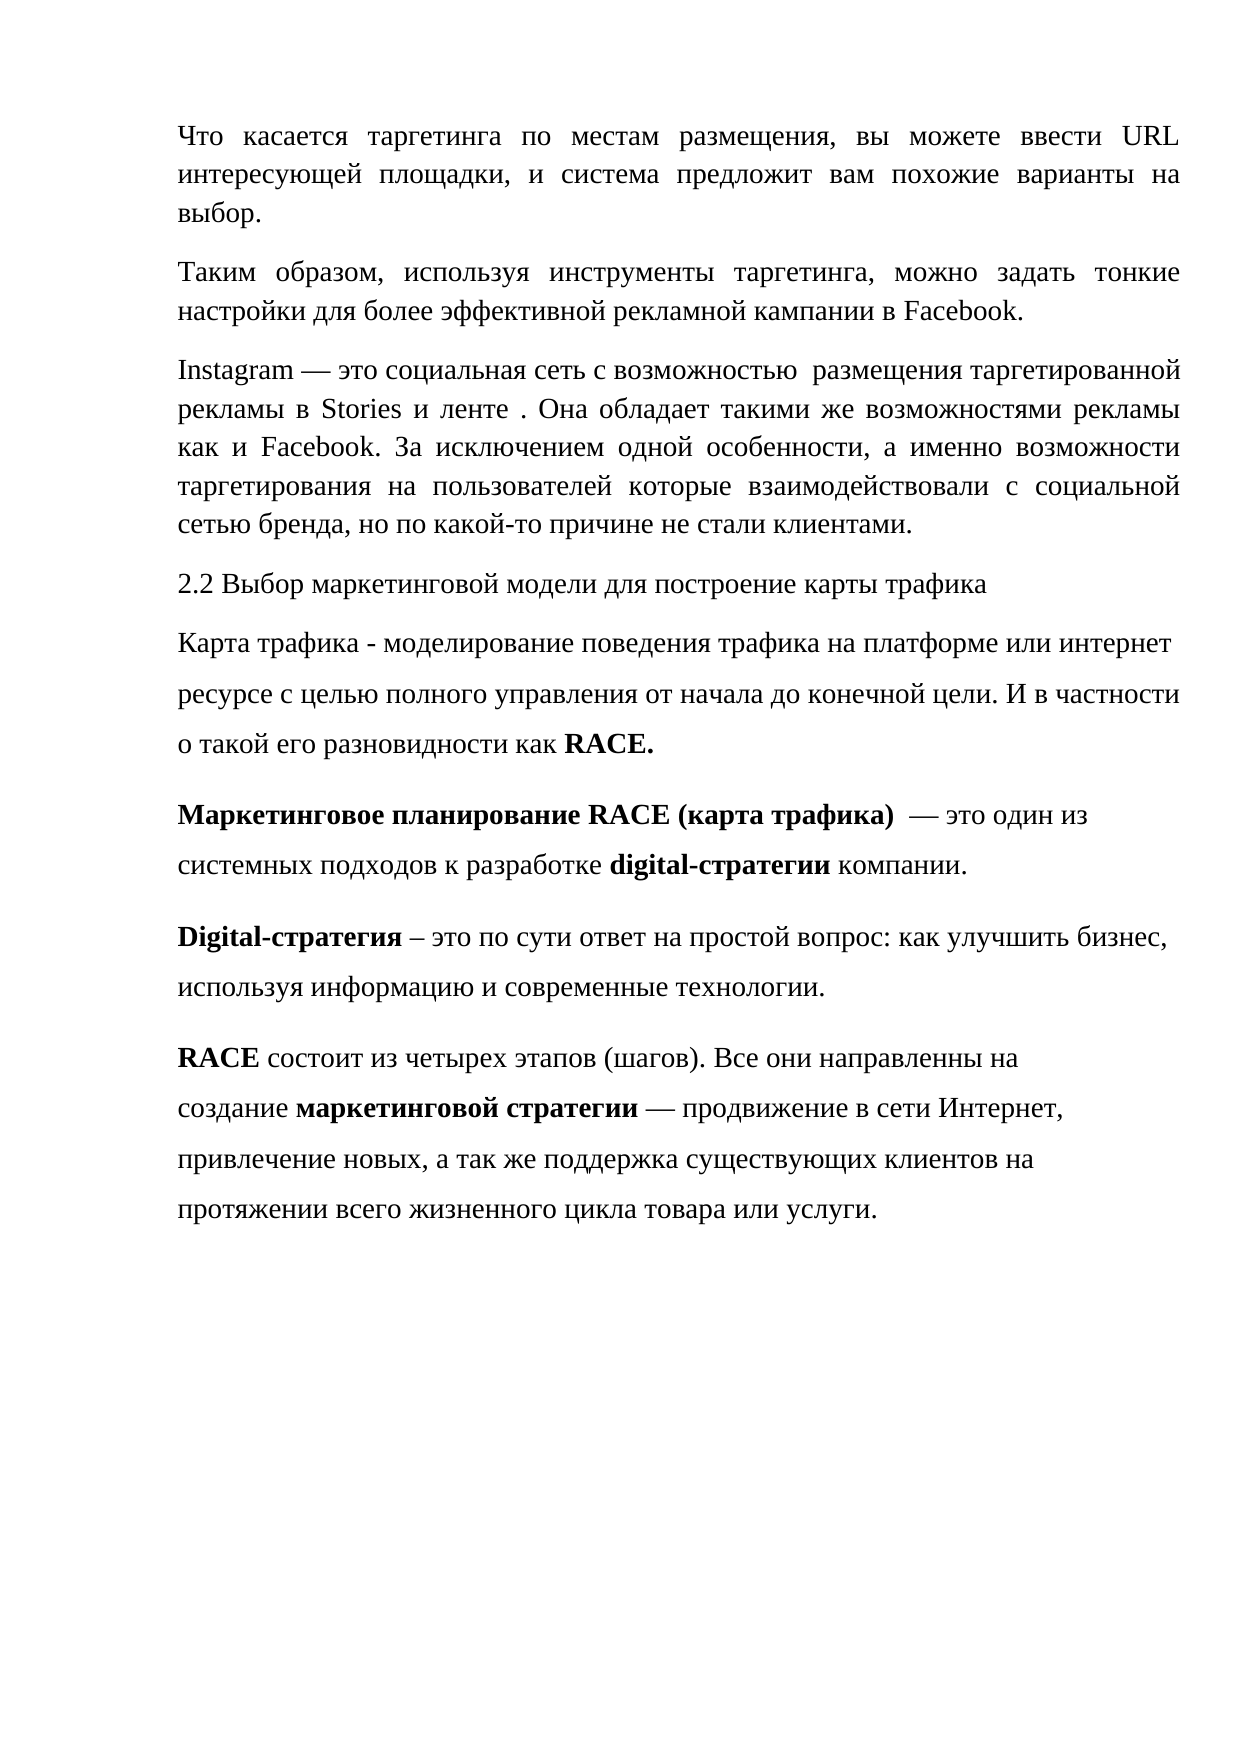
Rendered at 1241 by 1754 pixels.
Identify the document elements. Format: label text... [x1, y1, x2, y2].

text Маркетинговое планирование RACE (карта трафика) — это один из системных подходов к разработке digital-стратегии компании. [177, 797, 1181, 881]
text Digital-стратегия – это по сути ответ на простой вопрос: как улучшить бизнес, используя информацию и современные технологии. [177, 919, 1181, 1002]
text RACE состоит из четырех этапов (шагов). Все они направленны на создание маркетинговой стратегии — продвижение в сети Интернет, привлечение новых, а так же поддержка существующих клиентов на протяжении всего жизненного цикла товара или услуги. [177, 1040, 1181, 1224]
text Что касается таргетинга по местам размещения, вы можете ввести URL интересующей площадки, и система предложит вам похожие варианты на выбор. [177, 118, 1181, 229]
text Instagram — это социальная сеть с возможностью размещения таргетированной рекламы в Stories и ленте . Она обладает такими же возможностями рекламы как и Facebook. За исключением одной особенности, а именно возможности таргетирования на пользователей которые взаимодействовали с социальной сетью бренда, но по какой-то причине не стали клиентами. [177, 352, 1181, 540]
text Карта трафика - моделирование поведения трафика на платформе или интернет ресурсе с целью полного управления от начала до конечной цели. И в частности о такой его разновидности как RACE. [177, 625, 1181, 759]
text 2.2 Выбор маркетинговой модели для построение карты трафика [177, 566, 1181, 599]
text Таким образом, используя инструменты таргетинга, можно задать тонкие настройки для более эффективной рекламной кампании в Facebook. [177, 254, 1181, 327]
